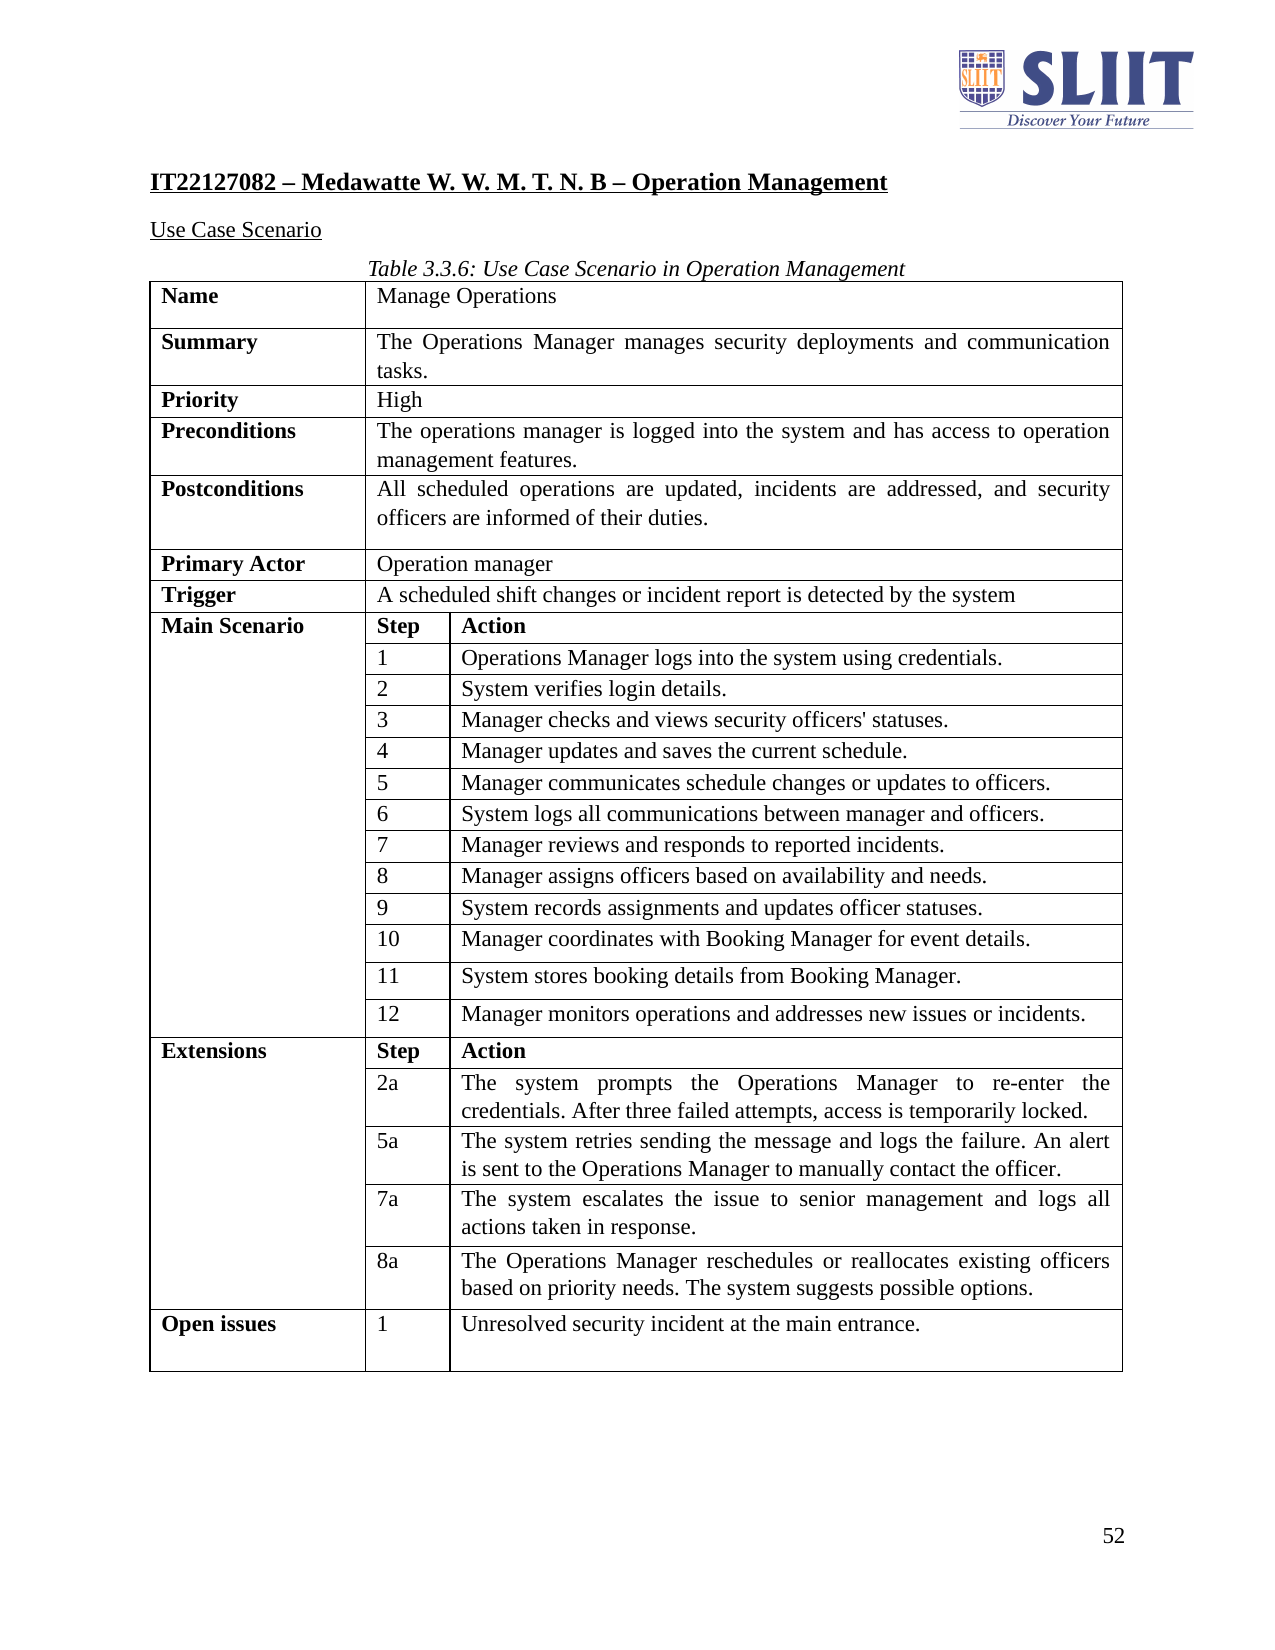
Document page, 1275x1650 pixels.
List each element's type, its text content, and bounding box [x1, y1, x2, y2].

text Table 3.3.6: Use Case Scenario in Operation Management [150, 255, 1125, 281]
table_cell System records assignments and updates officer statuses. [451, 894, 1122, 924]
table_cell System stores booking details from Booking Manager. [451, 963, 1122, 999]
table_cell 1 [366, 1310, 449, 1371]
table_cell Operations Manager logs into the system using credentials. [451, 644, 1122, 674]
table_cell Action [451, 613, 1122, 643]
table_cell 3 [366, 706, 449, 737]
table_cell Step [366, 1038, 449, 1068]
table_cell 7a [366, 1185, 449, 1246]
table_cell Manager reviews and responds to reported incidents. [451, 831, 1122, 862]
table_cell Postconditions [151, 476, 365, 549]
table_cell 11 [366, 963, 449, 999]
table_cell Action [451, 1038, 1122, 1068]
table_header Name [151, 282, 365, 327]
table_cell 6 [366, 800, 449, 830]
table_cell High [366, 386, 1122, 417]
table_cell Manager monitors operations and addresses new issues or incidents. [451, 1000, 1122, 1037]
table_cell Manager coordinates with Booking Manager for event details. [451, 925, 1122, 962]
table_cell Preconditions [151, 418, 365, 474]
table_cell Summary [151, 329, 365, 385]
table_cell The system escalates the issue to senior management and logs all actions taken in response. [451, 1185, 1122, 1246]
table_cell Manager assigns officers based on availability and needs. [451, 863, 1122, 893]
table_cell A scheduled shift changes or incident report is detected by the system [366, 581, 1122, 612]
table_cell 2 [366, 675, 449, 705]
table_cell Primary Actor [151, 550, 365, 580]
table_cell The system prompts the Operations Manager to re-enter the credentials. After three failed attempts, access is temporarily locked. [451, 1069, 1122, 1126]
table_cell 5 [366, 769, 449, 799]
table_cell Open issues [151, 1310, 365, 1371]
table_header Manage Operations [366, 282, 1122, 327]
table_cell 8a [366, 1247, 449, 1309]
table_cell 5a [366, 1127, 449, 1184]
table_cell 1 [366, 644, 449, 674]
table_cell 12 [366, 1000, 449, 1037]
subtitle Use Case Scenario [150, 216, 1125, 243]
table_cell Manager communicates schedule changes or updates to officers. [451, 769, 1122, 799]
table_cell 10 [366, 925, 449, 962]
table_cell System logs all communications between manager and officers. [451, 800, 1122, 830]
table_cell Step [366, 613, 449, 643]
table_cell Manager checks and views security officers' statuses. [451, 706, 1122, 737]
table_cell Priority [151, 386, 365, 417]
table_cell Unresolved security incident at the main entrance. [451, 1310, 1122, 1371]
table_cell All scheduled operations are updated, incidents are addressed, and security officers are informed of their duties. [366, 476, 1122, 549]
table_cell The operations manager is logged into the system and has access to operation management features. [366, 418, 1122, 474]
table_cell Trigger [151, 581, 365, 612]
table_cell 9 [366, 894, 449, 924]
table_cell Operation manager [366, 550, 1122, 580]
table_cell The Operations Manager manages security deployments and communication tasks. [366, 329, 1122, 385]
table_cell Extensions [151, 1038, 365, 1309]
subtitle IT22127082 – Medawatte W. W. M. T. N. B – Operation Management [150, 167, 1125, 195]
table_cell The Operations Manager reschedules or reallocates existing officers based on priority needs. The system suggests possible options. [451, 1247, 1122, 1309]
table_cell Main Scenario [151, 613, 365, 1037]
table_cell 2a [366, 1069, 449, 1126]
table_cell 8 [366, 863, 449, 893]
picture [959, 50, 1194, 129]
table_cell 7 [366, 831, 449, 862]
table_cell 4 [366, 738, 449, 768]
table_cell System verifies login details. [451, 675, 1122, 705]
table_cell Manager updates and saves the current schedule. [451, 738, 1122, 768]
table_cell The system retries sending the message and logs the failure. An alert is sent to the Operations Manager to manually contact the officer. [451, 1127, 1122, 1184]
